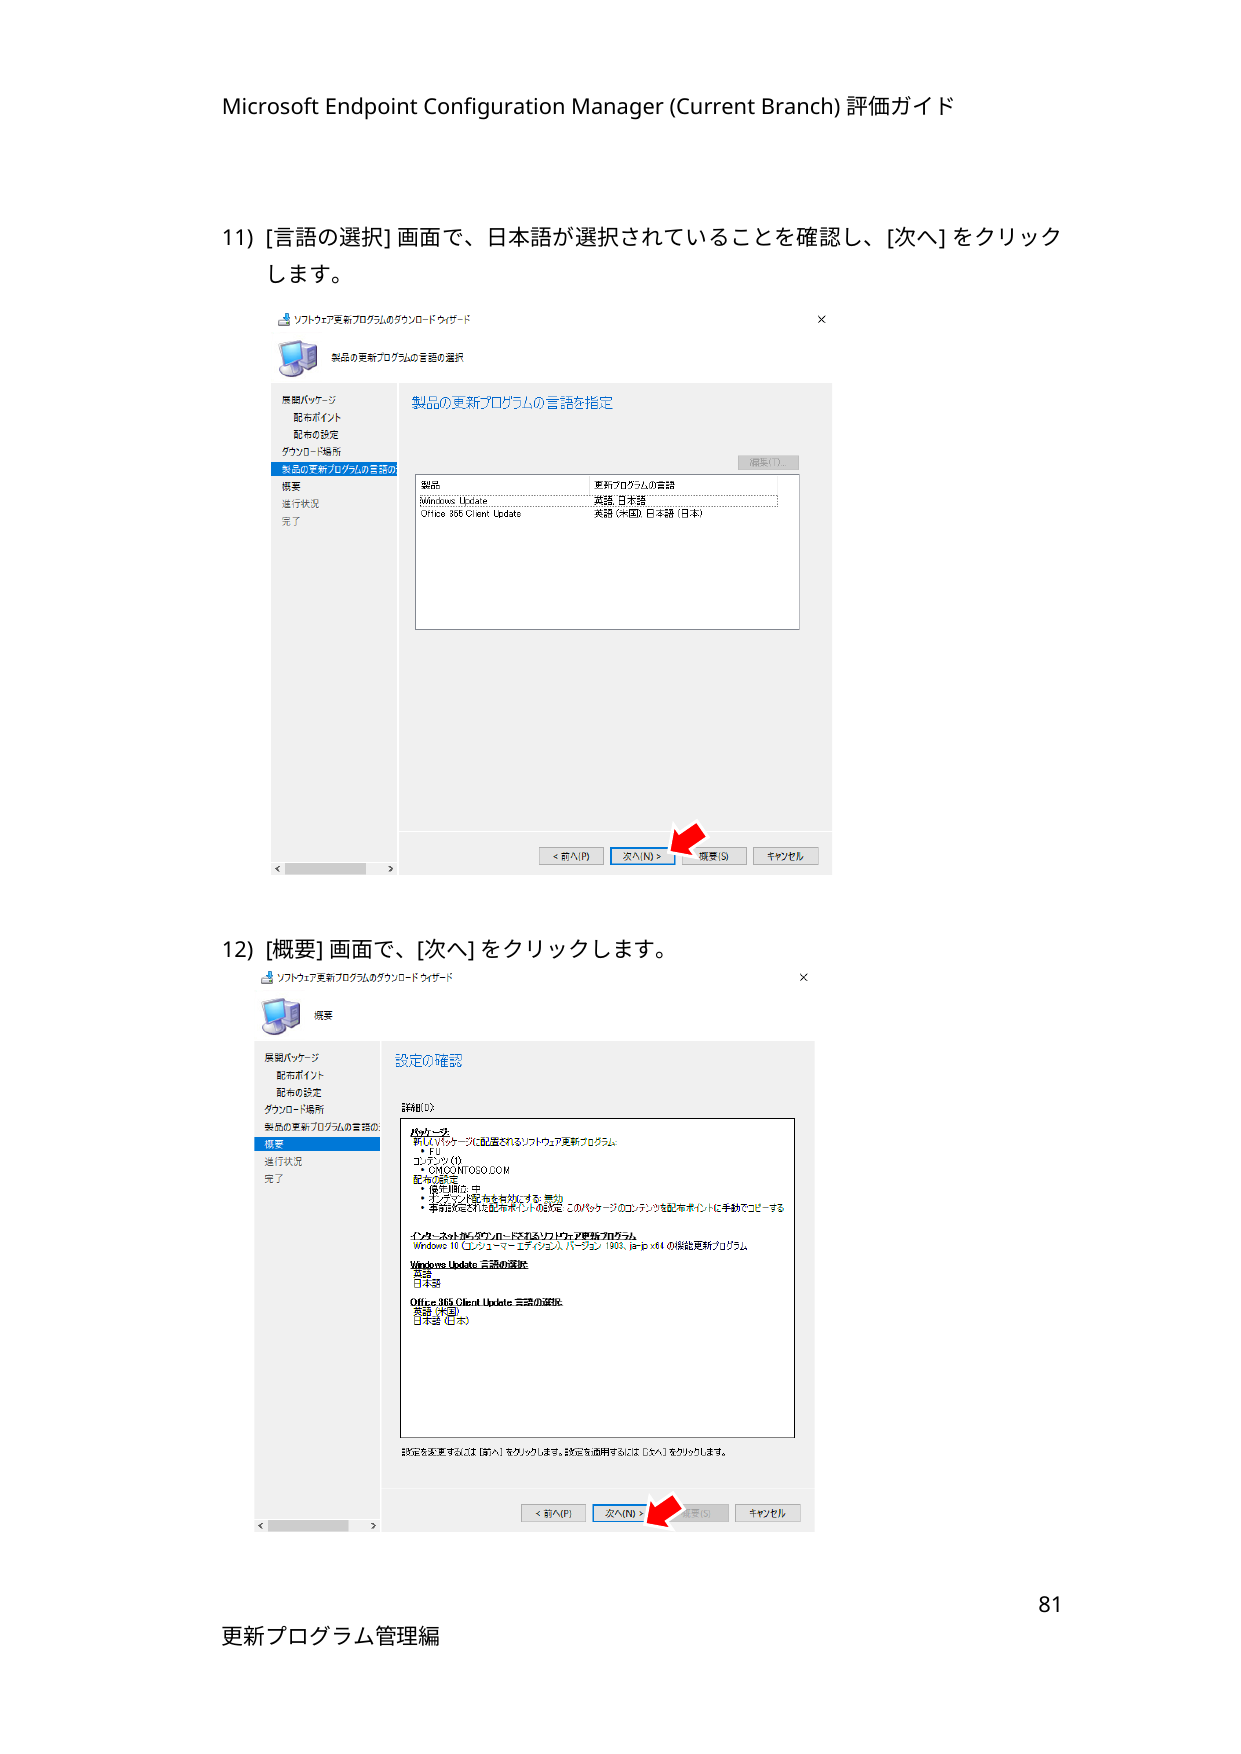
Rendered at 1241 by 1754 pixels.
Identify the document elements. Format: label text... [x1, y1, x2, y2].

picture [271, 308, 833, 875]
list [概要] 画面で、[次へ] をクリックします。 [222, 929, 1063, 967]
picture [254, 966, 815, 1532]
list [言語の選択] 画面で、日本語が選択されていることを確認し、[次へ] をクリックします。 [222, 217, 1063, 292]
